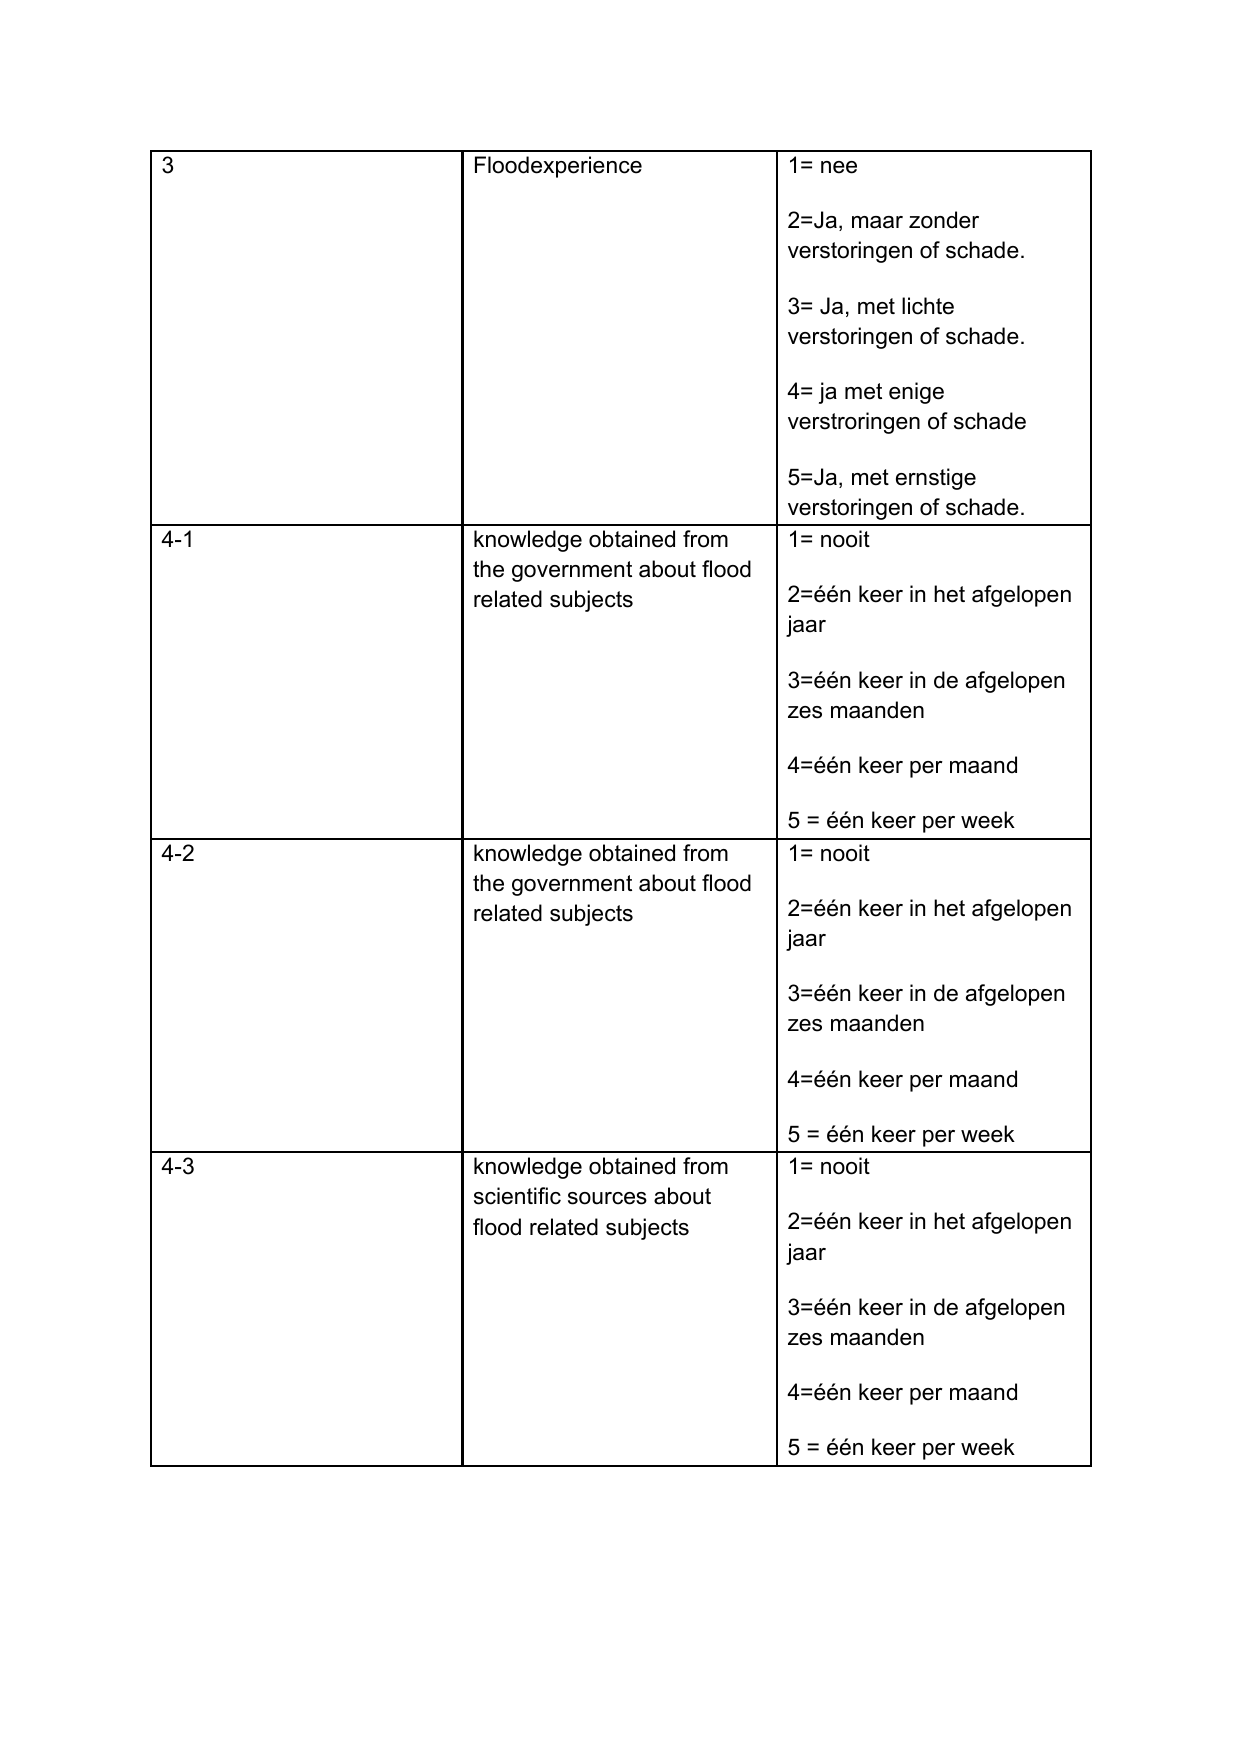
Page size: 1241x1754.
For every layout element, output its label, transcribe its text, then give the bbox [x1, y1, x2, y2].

table_cell 1= nooit 2=één keer in het afgelopen jaar 3=één keer in de afgelopen zes maanden 4=één keer per maand 5 = één keer per week [778, 840, 1090, 1151]
table_cell 4-1 [152, 526, 461, 837]
table_cell 4-3 [152, 1153, 461, 1464]
table_cell 1= nooit 2=één keer in het afgelopen jaar 3=één keer in de afgelopen zes maanden 4=één keer per maand 5 = één keer per week [778, 526, 1090, 837]
table_cell knowledge obtained from the government about flood related subjects [464, 840, 776, 1151]
table_cell knowledge obtained from scientific sources about flood related subjects [464, 1153, 776, 1464]
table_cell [778, 1153, 1090, 1464]
table_cell 3 [152, 152, 461, 524]
table_cell knowledge obtained from the government about flood related subjects [464, 526, 776, 837]
table_cell Floodexperience [464, 152, 776, 524]
table_cell 4-2 [152, 840, 461, 1151]
table_cell 1= nee 2=Ja, maar zonder verstoringen of schade. 3= Ja, met lichte verstoringen of schade. 4= ja met enige verstroringen of schade 5=Ja, met ernstige verstoringen of schade. [778, 152, 1090, 524]
